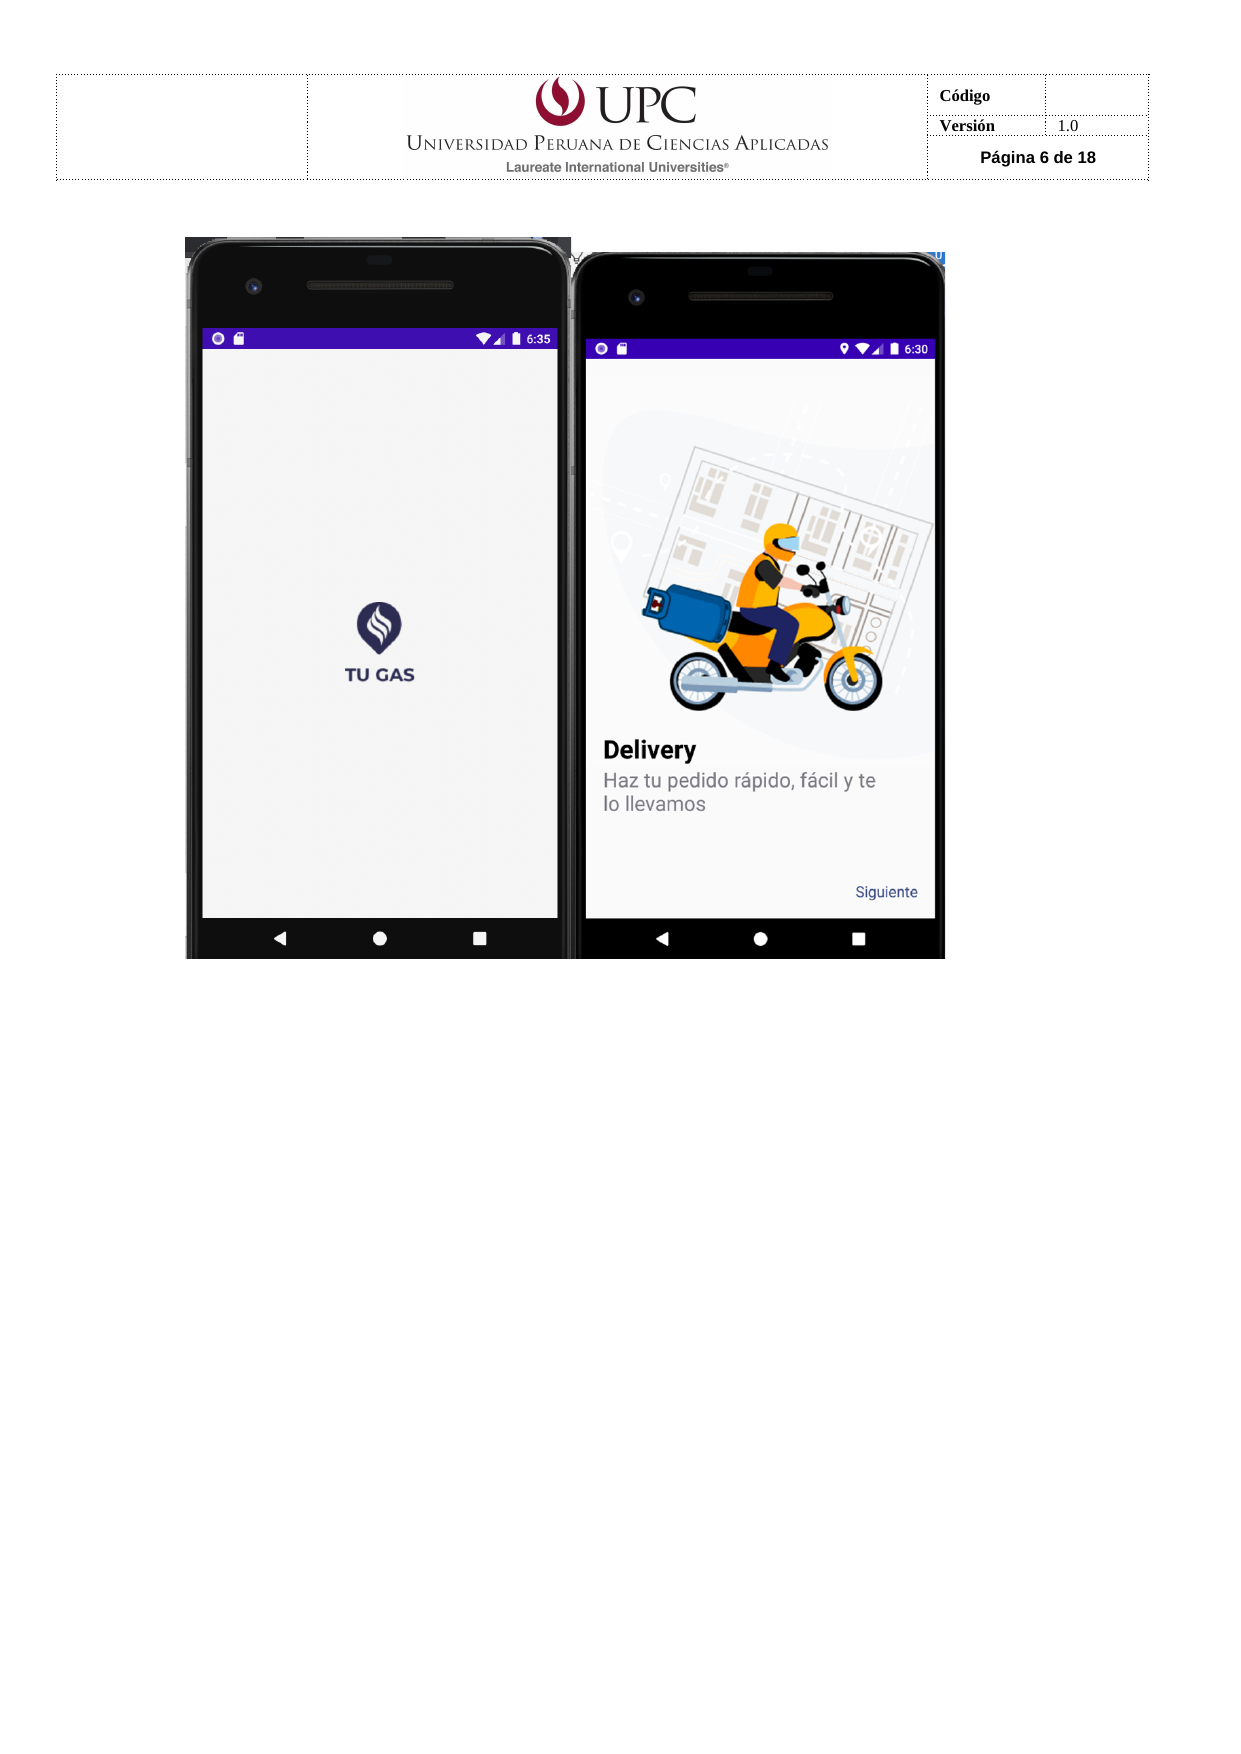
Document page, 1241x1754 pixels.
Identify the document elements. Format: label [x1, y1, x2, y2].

picture [185, 237, 946, 959]
picture [401, 76, 833, 177]
